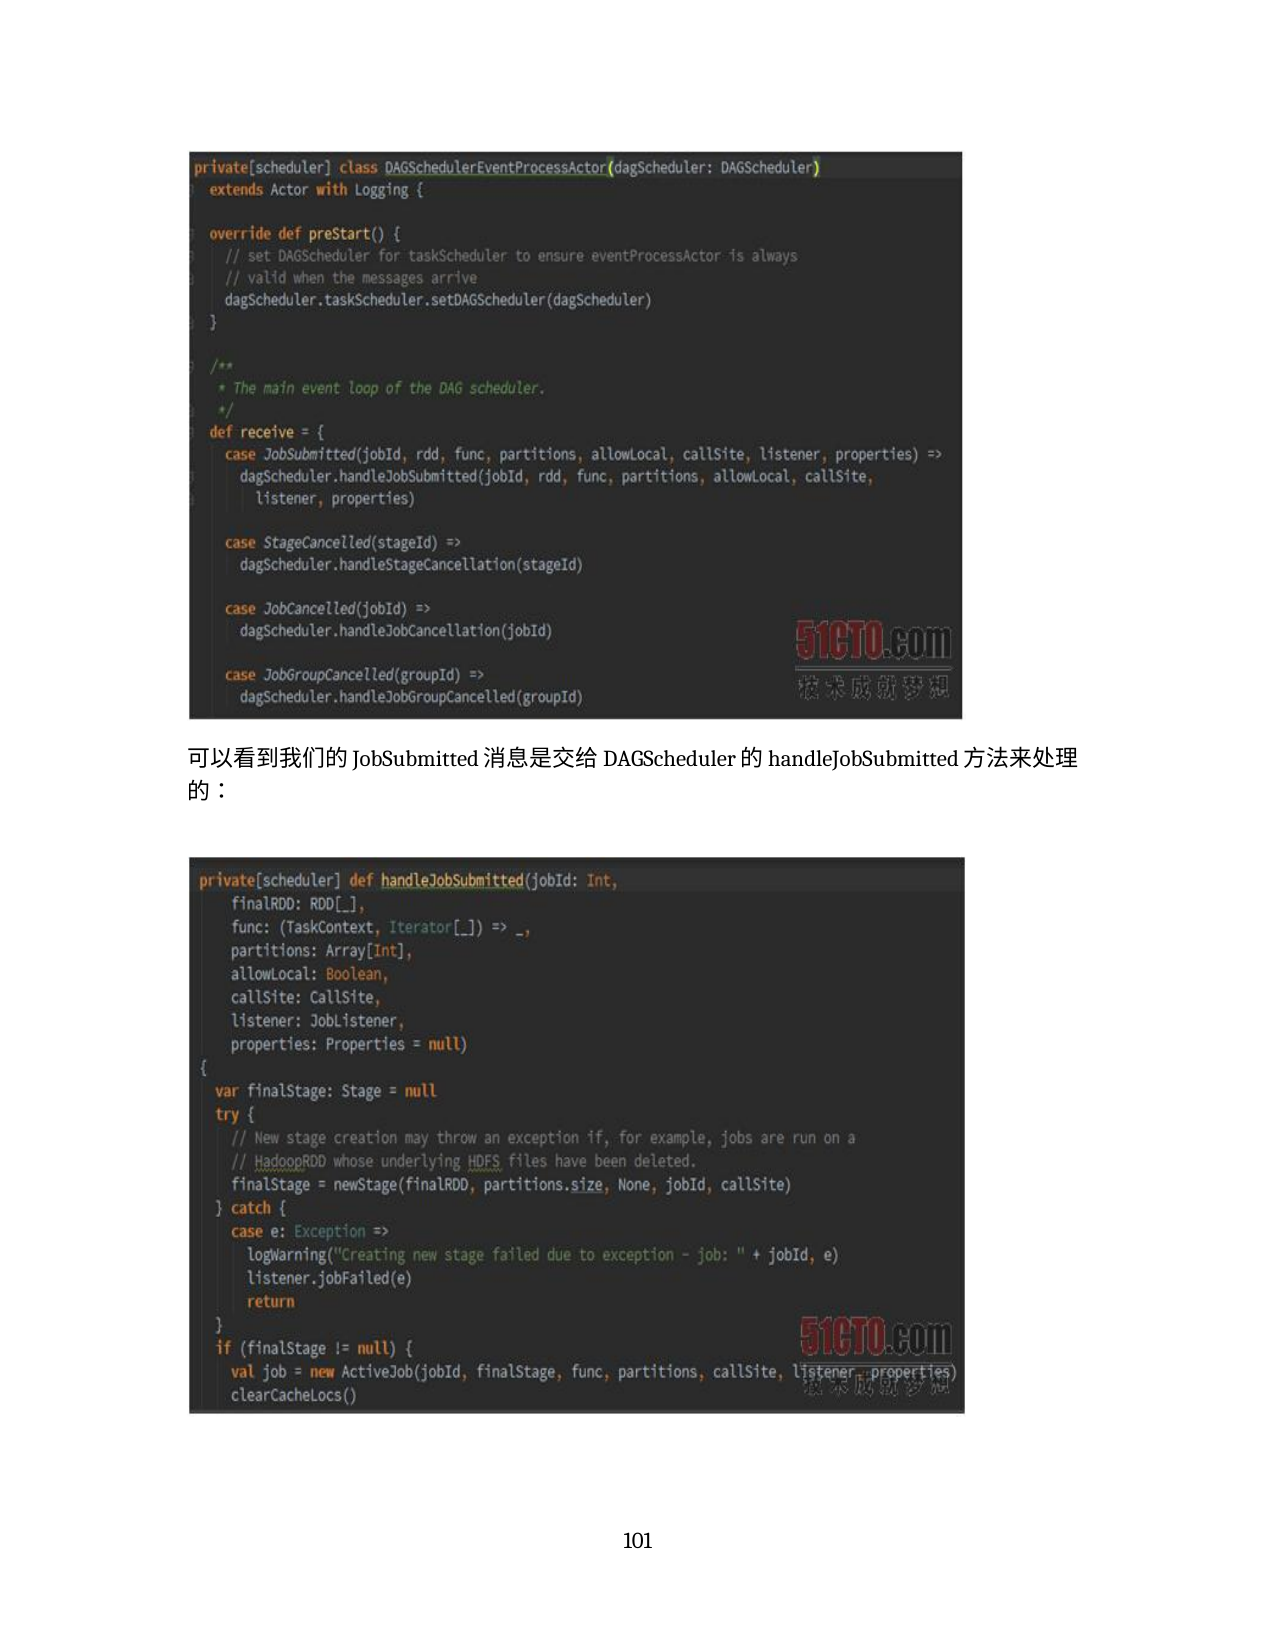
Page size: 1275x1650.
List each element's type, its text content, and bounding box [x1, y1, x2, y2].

picture [187, 150, 966, 721]
picture [187, 856, 966, 1417]
text 可以看到我们的JobSubmitted消息是交给DAGScheduler的handleJobSubmitted方法来处理的： [187, 742, 1087, 834]
